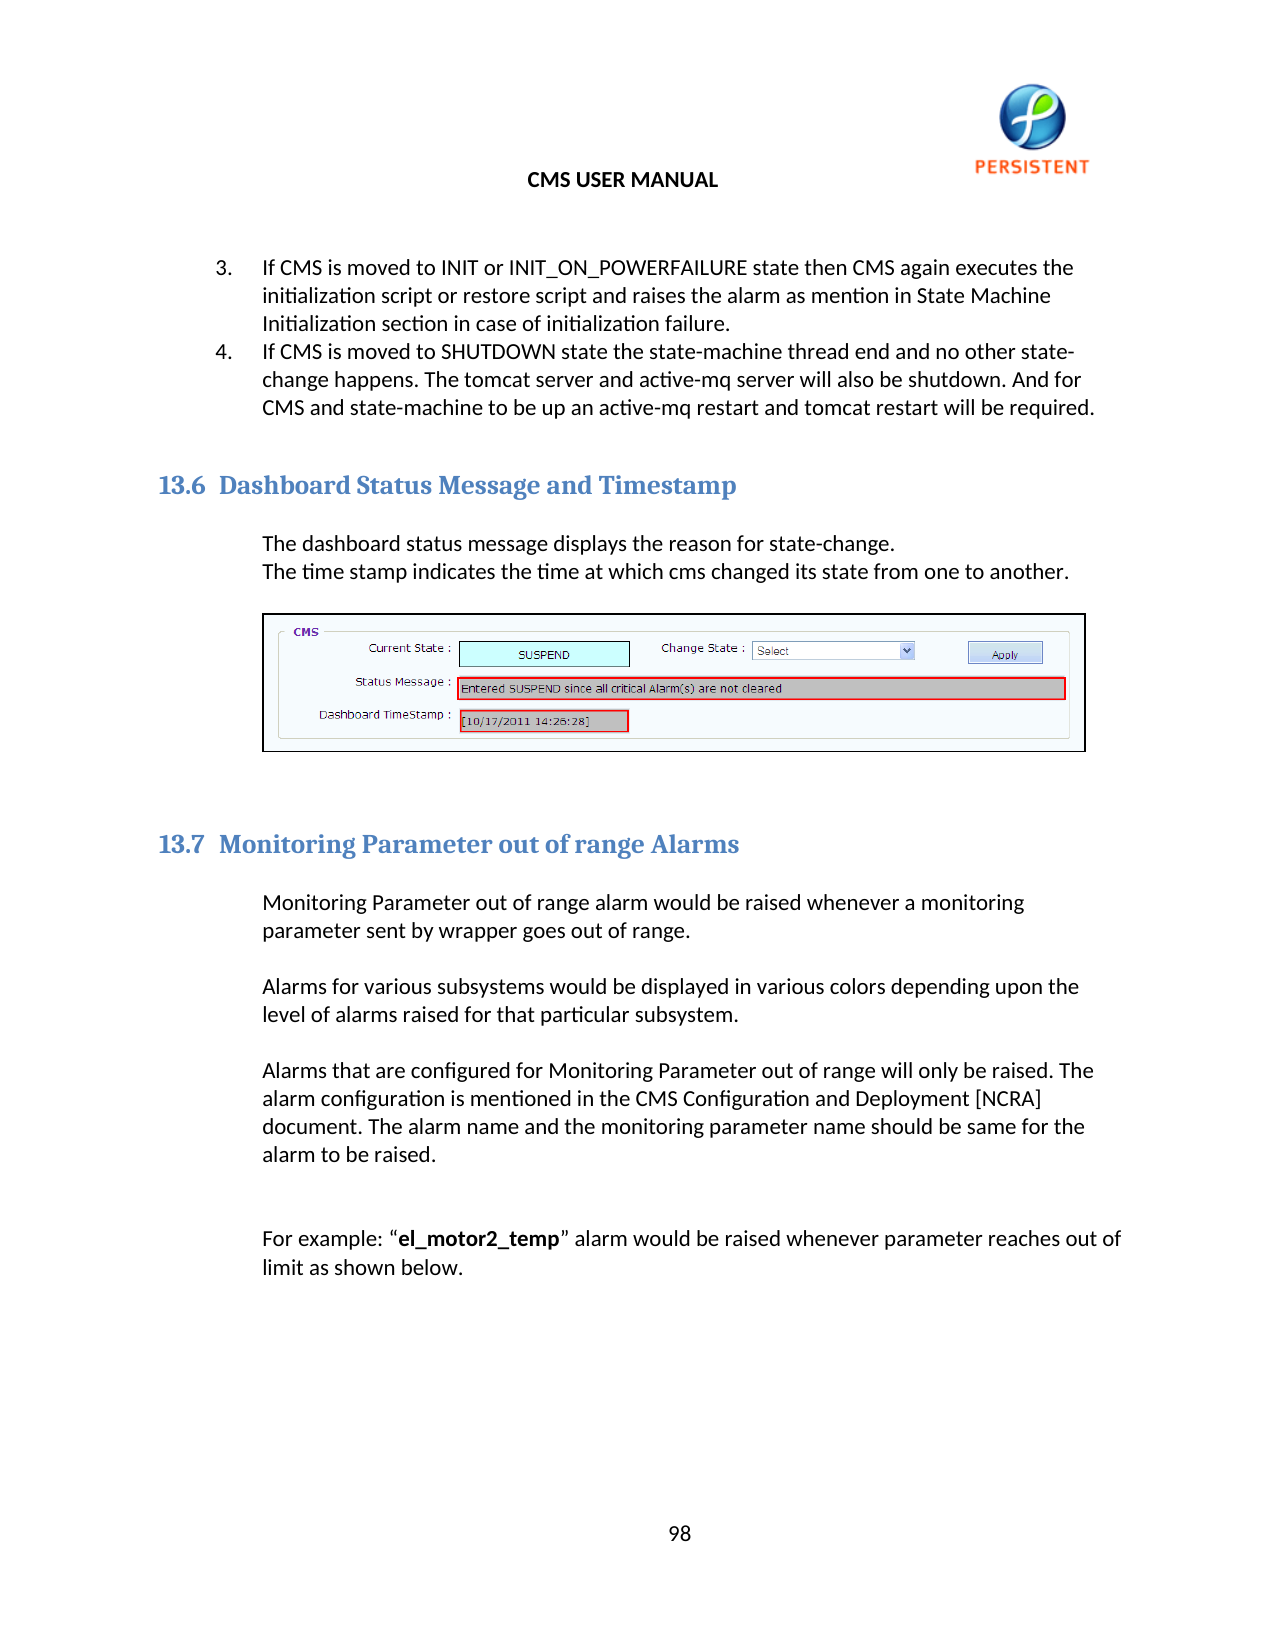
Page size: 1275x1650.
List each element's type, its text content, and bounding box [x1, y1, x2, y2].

list If CMS is moved to INIT or INIT_ON_POWERFAILURE state then CMS again executes the initialization script or restore script and raises the alarm as mention in State Machine Initialization section in case of initialization failure. [215, 253, 1125, 337]
subtitle Dashboard Status Message and Timestamp [159, 470, 1125, 501]
picture [264, 615, 1084, 751]
picture [964, 75, 1100, 188]
text Monitoring Parameter out of range alarm would be raised whenever a monitoring parameter sent by wrapper goes out of range. [262, 888, 1125, 944]
text Alarms that are configured for Monitoring Parameter out of range will only be raised. The alarm configuration is mentioned in the CMS Configuration and Deployment [NCRA] document. The alarm name and the monitoring parameter name should be same for the alarm to be raised. [262, 1056, 1125, 1168]
text For example: “el_motor2_temp” alarm would be raised whenever parameter reaches out of limit as shown below. [262, 1224, 1125, 1281]
text The dashboard status message displays the reason for state-change. [262, 529, 1125, 557]
text Alarms for various subsystems would be displayed in various colors depending upon the level of alarms raised for that particular subsystem. [262, 972, 1125, 1028]
text The time stamp indicates the time at which cms changed its state from one to another. [262, 557, 1125, 585]
subtitle Monitoring Parameter out of range Alarms [159, 829, 1125, 860]
list If CMS is moved to SHUTDOWN state the state-machine thread end and no other state-change happens. The tomcat server and active-mq server will also be shutdown. And for CMS and state-machine to be up an active-mq restart and tomcat restart will be required. [215, 337, 1125, 421]
